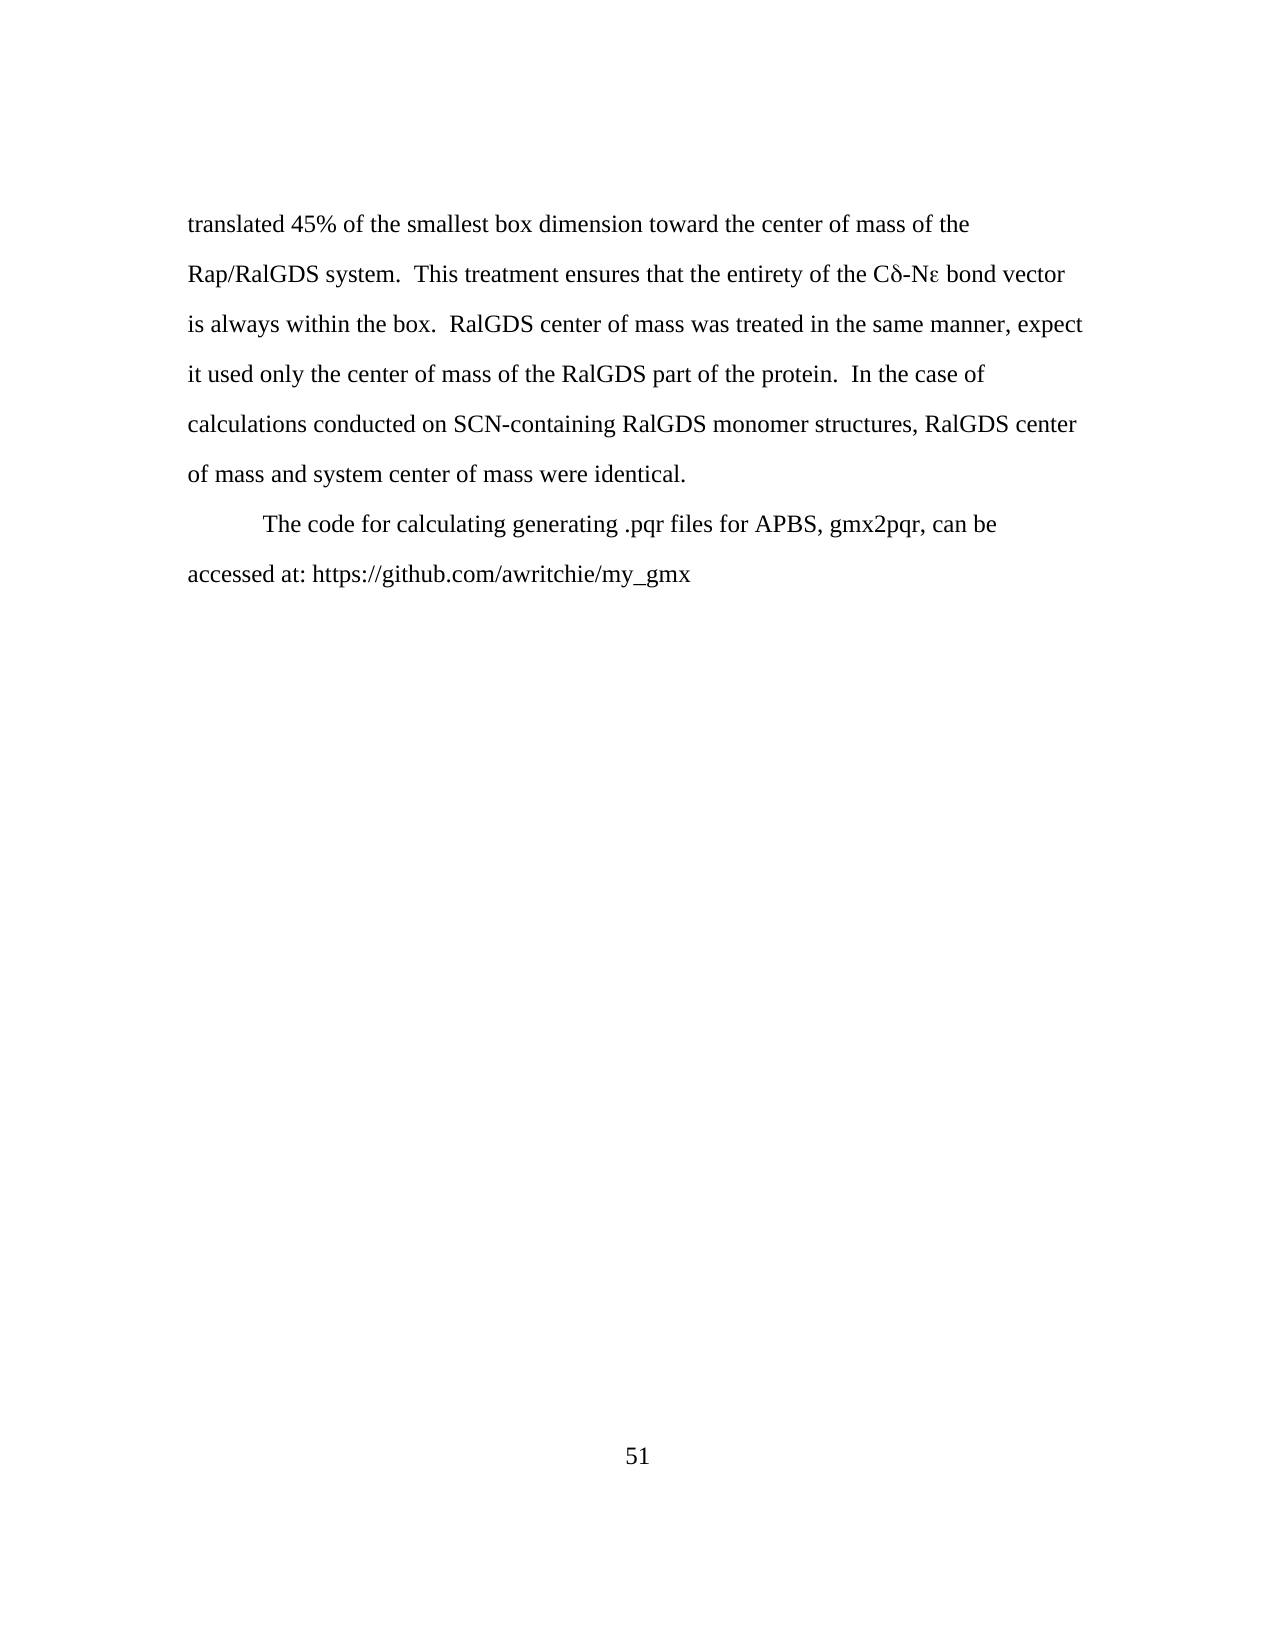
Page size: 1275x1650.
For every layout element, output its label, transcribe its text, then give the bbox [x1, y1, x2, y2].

text The code for calculating generating .pqr files for APBS, gmx2pqr, can be accessed at: https://github.com/awritchie/my_gmx [187, 487, 1087, 587]
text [187, 187, 1087, 487]
